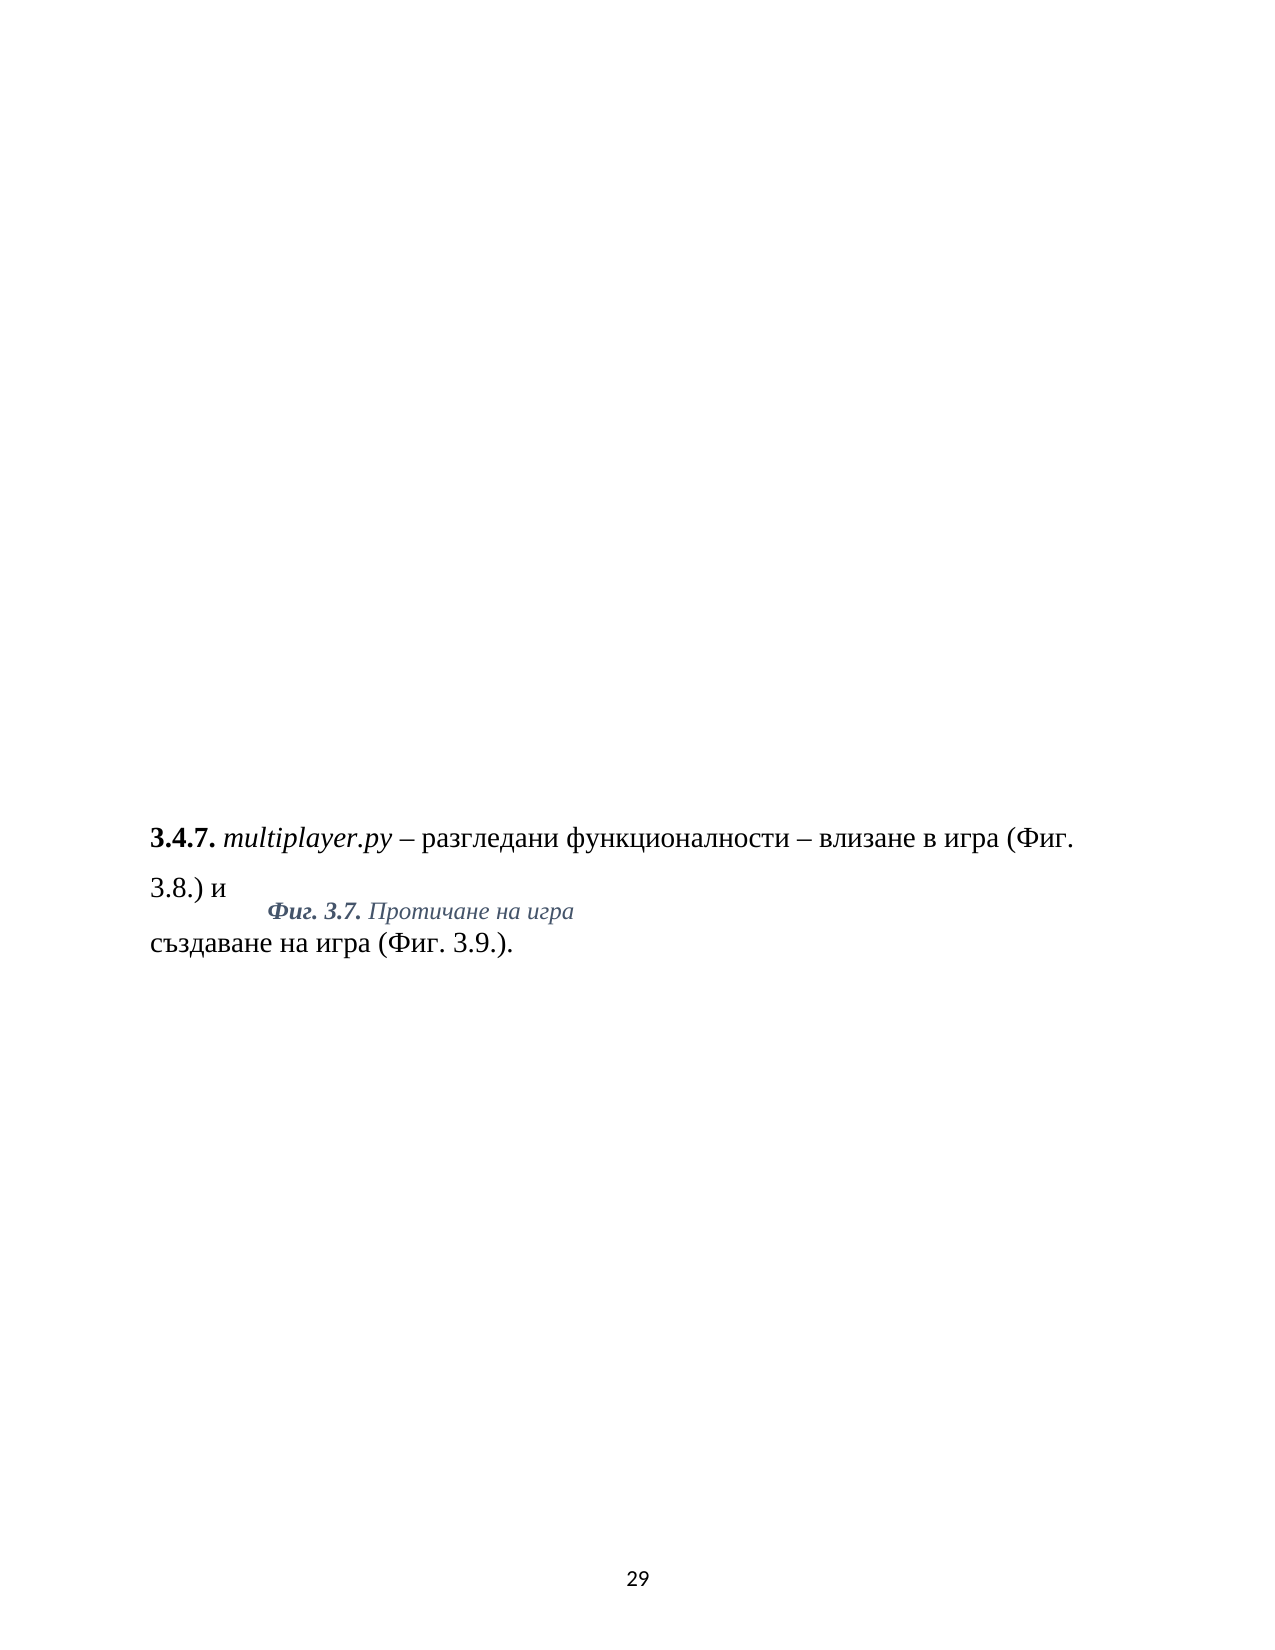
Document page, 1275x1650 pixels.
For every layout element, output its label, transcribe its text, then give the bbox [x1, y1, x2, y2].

text 3.4.7. multiplayer.py – разгледани функционалности – влизане в игра (Фиг. 3.8.) и създаване на игра (Фиг. 3.9.). [150, 820, 1125, 959]
